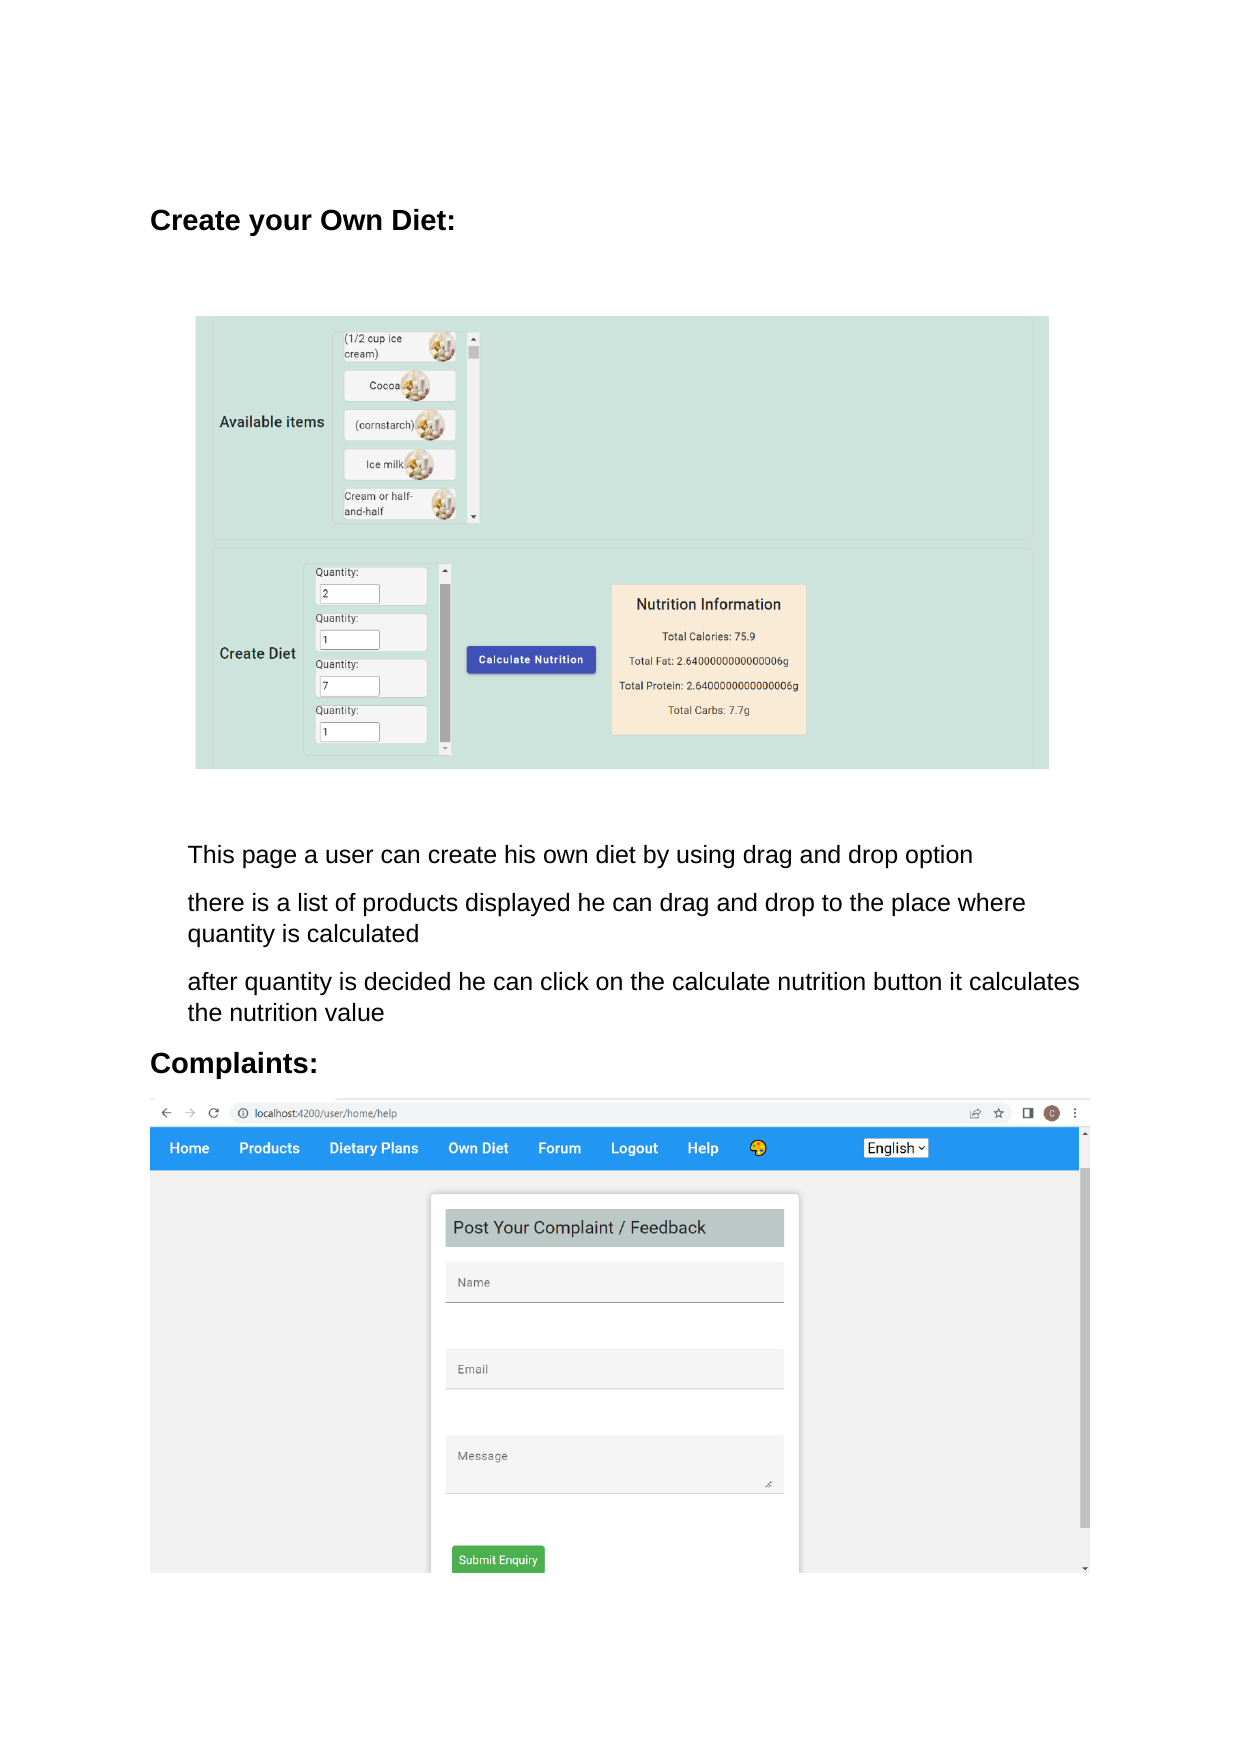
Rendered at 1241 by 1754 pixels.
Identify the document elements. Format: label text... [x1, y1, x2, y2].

text there is a list of products displayed he can drag and drop to the place where quantity is calculated [187, 888, 1090, 948]
text This page a user can create his own diet by using drag and drop option [187, 841, 1090, 869]
text Create your Own Diet: [150, 203, 1090, 236]
text after quantity is decided he can click on the calculate nutrition button it calculates the nutrition value [187, 967, 1090, 1027]
picture [150, 308, 1091, 769]
text Complaints: [150, 1046, 1090, 1079]
picture [150, 1098, 1091, 1573]
